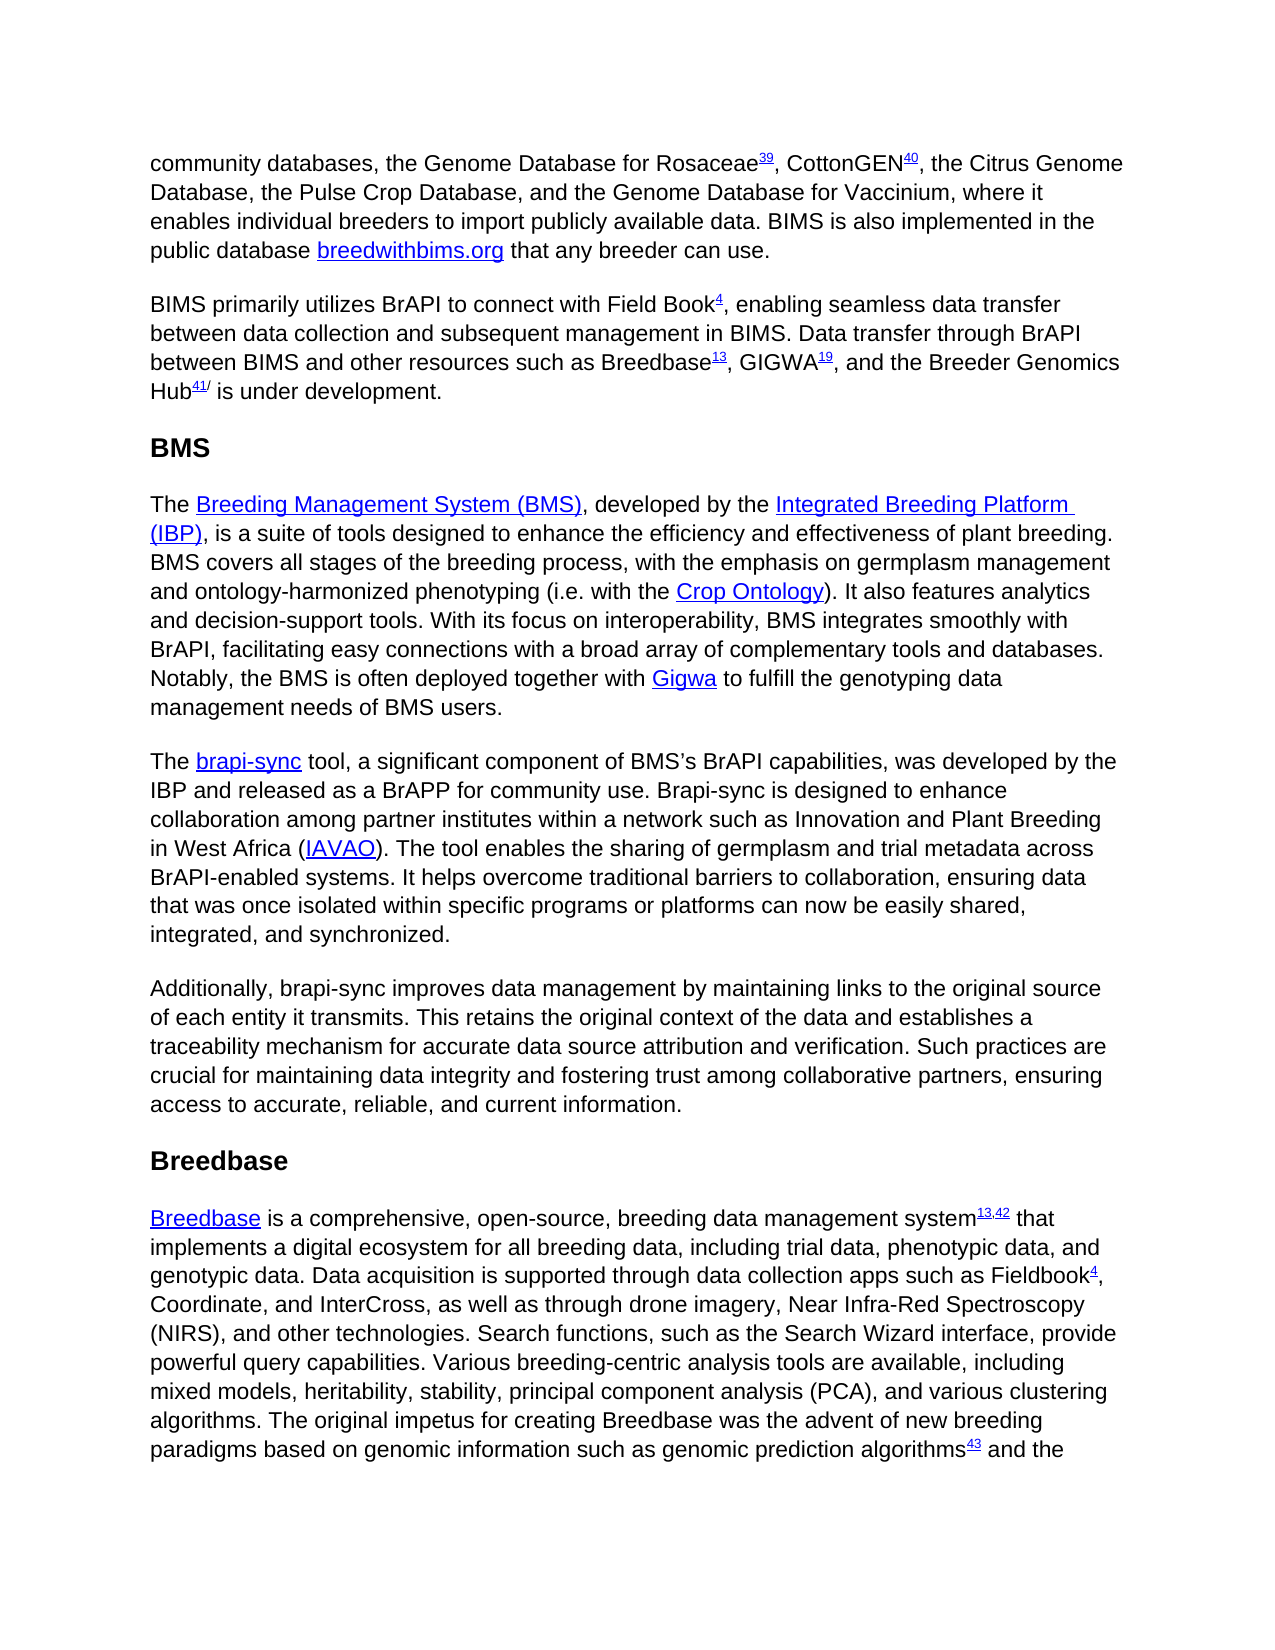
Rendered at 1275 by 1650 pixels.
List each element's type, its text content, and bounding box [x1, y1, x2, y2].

text The brapi-sync tool, a significant component of BMS’s BrAPI capabilities, was developed by the IBP and released as a BrAPP for community use. Brapi-sync is designed to enhance collaboration among partner institutes within a network such as Innovation and Plant Breeding in West Africa (IAVAO). The tool enables the sharing of germplasm and trial metadata across BrAPI-enabled systems. It helps overcome traditional barriers to collaboration, ensuring data that was once isolated within specific programs or platforms can now be easily shared, integrated, and synchronized. [150, 748, 1125, 948]
subtitle BMS [150, 432, 1125, 463]
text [150, 1204, 1125, 1463]
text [150, 150, 1125, 263]
text BIMS primarily utilizes BrAPI to connect with Field Book4, enabling seamless data transfer between data collection and subsequent management in BIMS. Data transfer through BrAPI between BIMS and other resources such as Breedbase13, GIGWA19, and the Breeder Genomics Hub41/ is under development. [150, 291, 1125, 404]
subtitle Breedbase [150, 1145, 1125, 1176]
text Additionally, brapi-sync improves data management by maintaining links to the original source of each entity it transmits. This retains the original context of the data and establishes a traceability mechanism for accurate data source attribution and verification. Such practices are crucial for maintaining data integrity and fostering trust among collaborative partners, ensuring access to accurate, reliable, and current information. [150, 975, 1125, 1118]
text The Breeding Management System (BMS), developed by the Integrated Breeding Platform (IBP), is a suite of tools designed to enhance the efficiency and effectiveness of plant breeding. BMS covers all stages of the breeding process, with the emphasis on germplasm management and ontology-harmonized phenotyping (i.e. with the Crop Ontology). It also features analytics and decision-support tools. With its focus on interoperability, BMS integrates smoothly with BrAPI, facilitating easy connections with a broad array of complementary tools and databases. Notably, the BMS is often deployed together with Gigwa to fulfill the genotyping data management needs of BMS users. [150, 491, 1125, 720]
